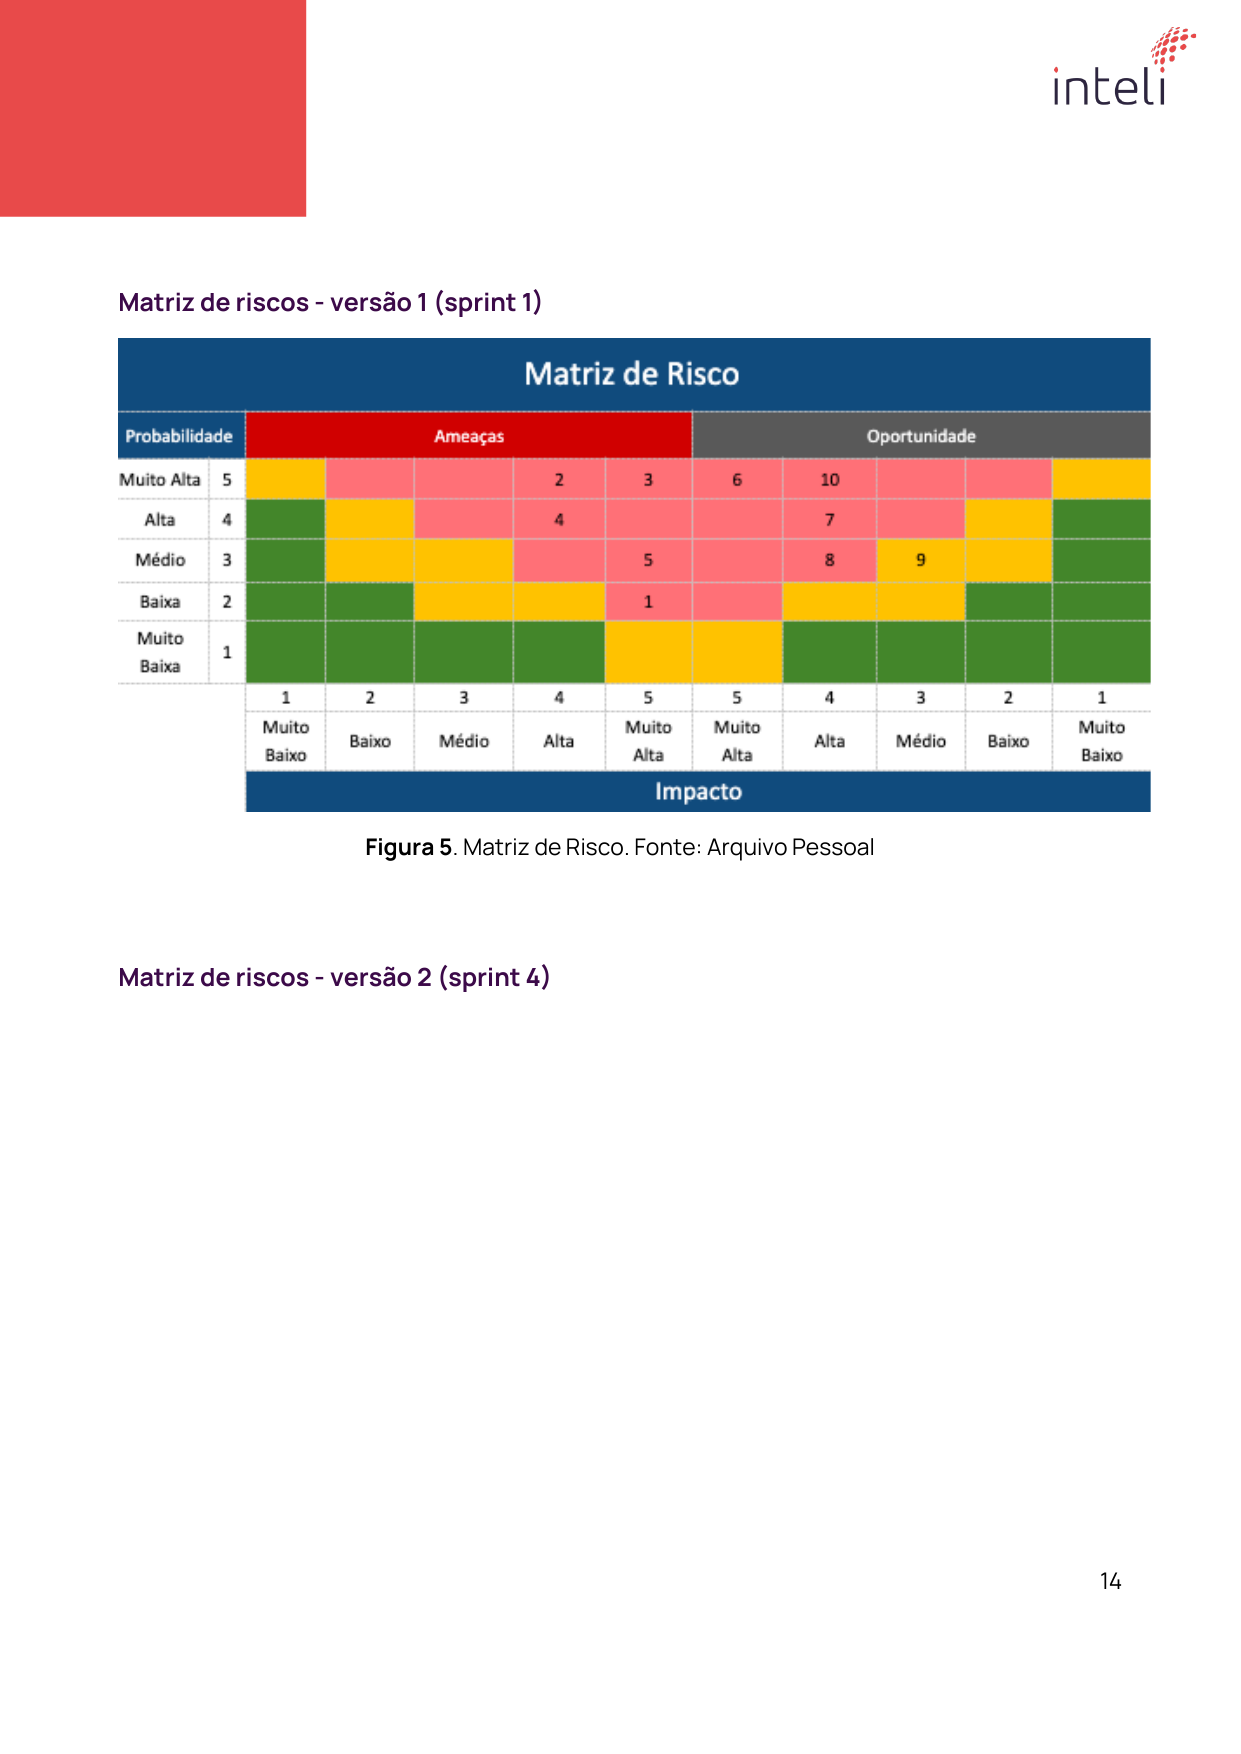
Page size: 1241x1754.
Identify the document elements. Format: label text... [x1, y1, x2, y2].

picture [0, 0, 307, 217]
picture [118, 338, 1151, 812]
text Matriz de riscos - versão 1 (sprint 1) [118, 284, 1122, 319]
text Matriz de riscos - versão 2 (sprint 4) [118, 960, 1122, 994]
text Figura 5. Matriz de Risco. Fonte: Arquivo Pessoal [118, 831, 1122, 862]
picture [1054, 27, 1197, 105]
